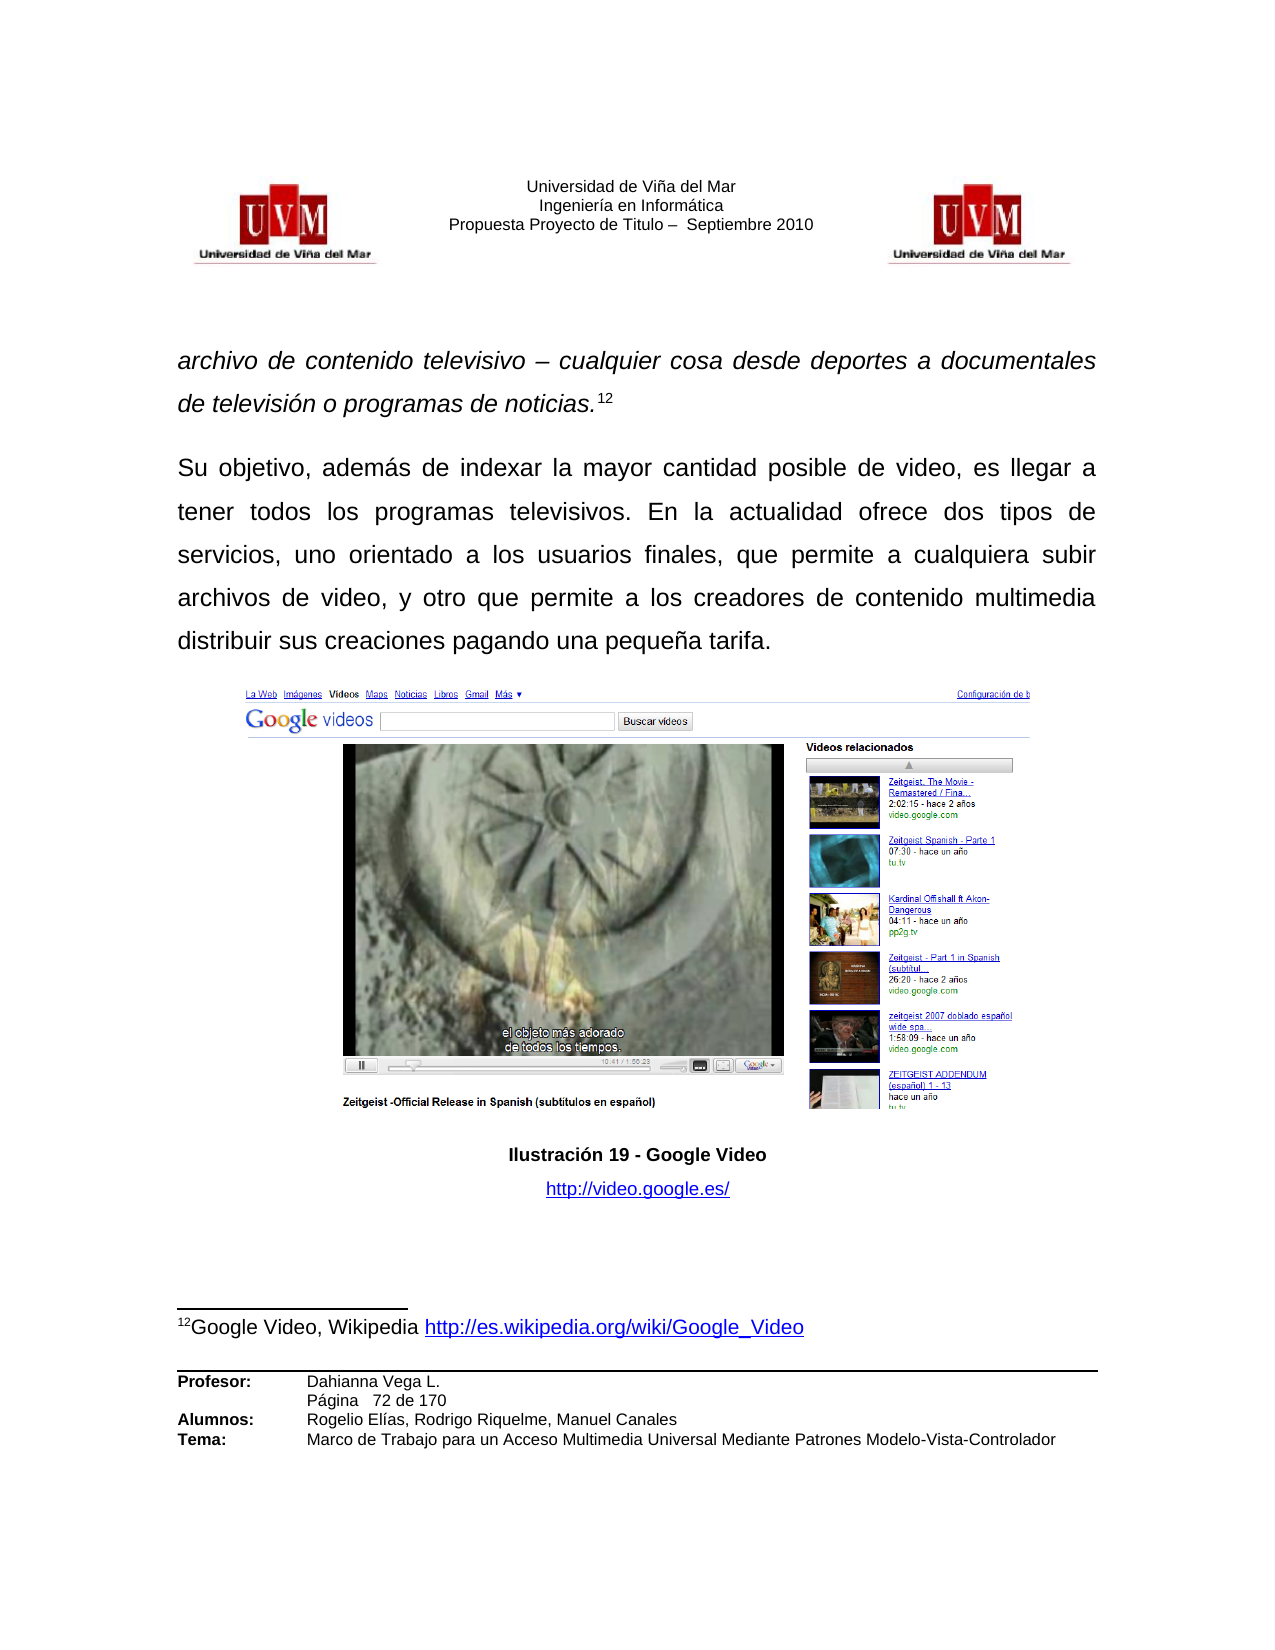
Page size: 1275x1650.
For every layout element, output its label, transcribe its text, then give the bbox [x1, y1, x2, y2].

text Ilustración 19 - Google Video [177, 1144, 1098, 1165]
text http://video.google.es/ [177, 1178, 1098, 1199]
text Su objetivo, además de indexar la mayor cantidad posible de video, es llegar a tener todos los programas televisivos. En la actualidad ofrece dos tipos de servicios, uno orientado a los usuarios finales, que permite a cualquiera subir archivos de video, y otro que permite a los creadores de contenido multimedia distribuir sus creaciones pagando una pequeña tarifa. [177, 453, 1098, 655]
picture [245, 690, 1030, 1109]
picture [871, 176, 1084, 267]
picture [177, 176, 390, 267]
